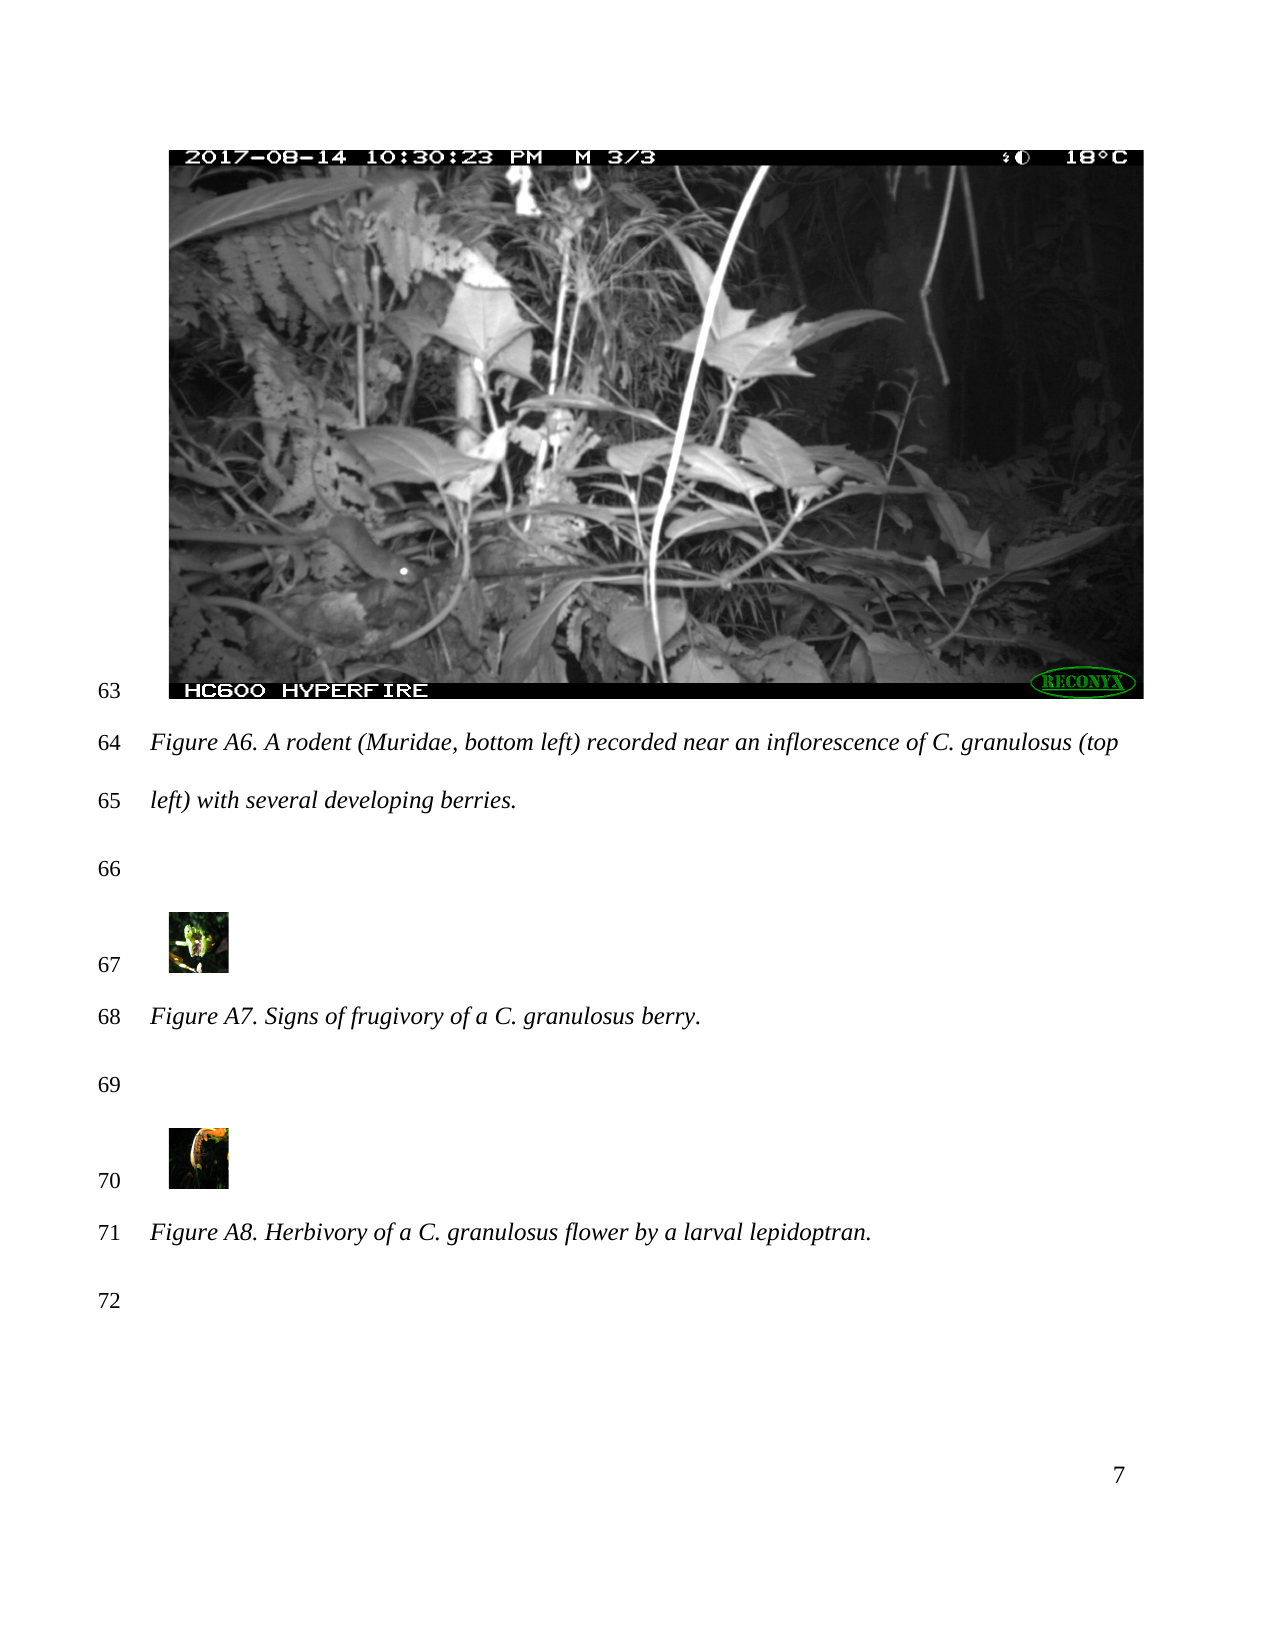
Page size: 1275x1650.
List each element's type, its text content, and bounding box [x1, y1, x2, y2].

picture [168, 1128, 229, 1189]
picture [168, 150, 1144, 699]
text Figure A8. Herbivory of a C. granulosus flower by a larval lepidoptran. [150, 1217, 1125, 1246]
picture [168, 912, 229, 973]
text Figure A7. Signs of frugivory of a C. granulosus berry. [150, 1001, 1125, 1030]
text Figure A6. A rodent (Muridae, bottom left) recorded near an inflorescence of C. granulosus (top left) with several developing berries. [150, 727, 1125, 813]
